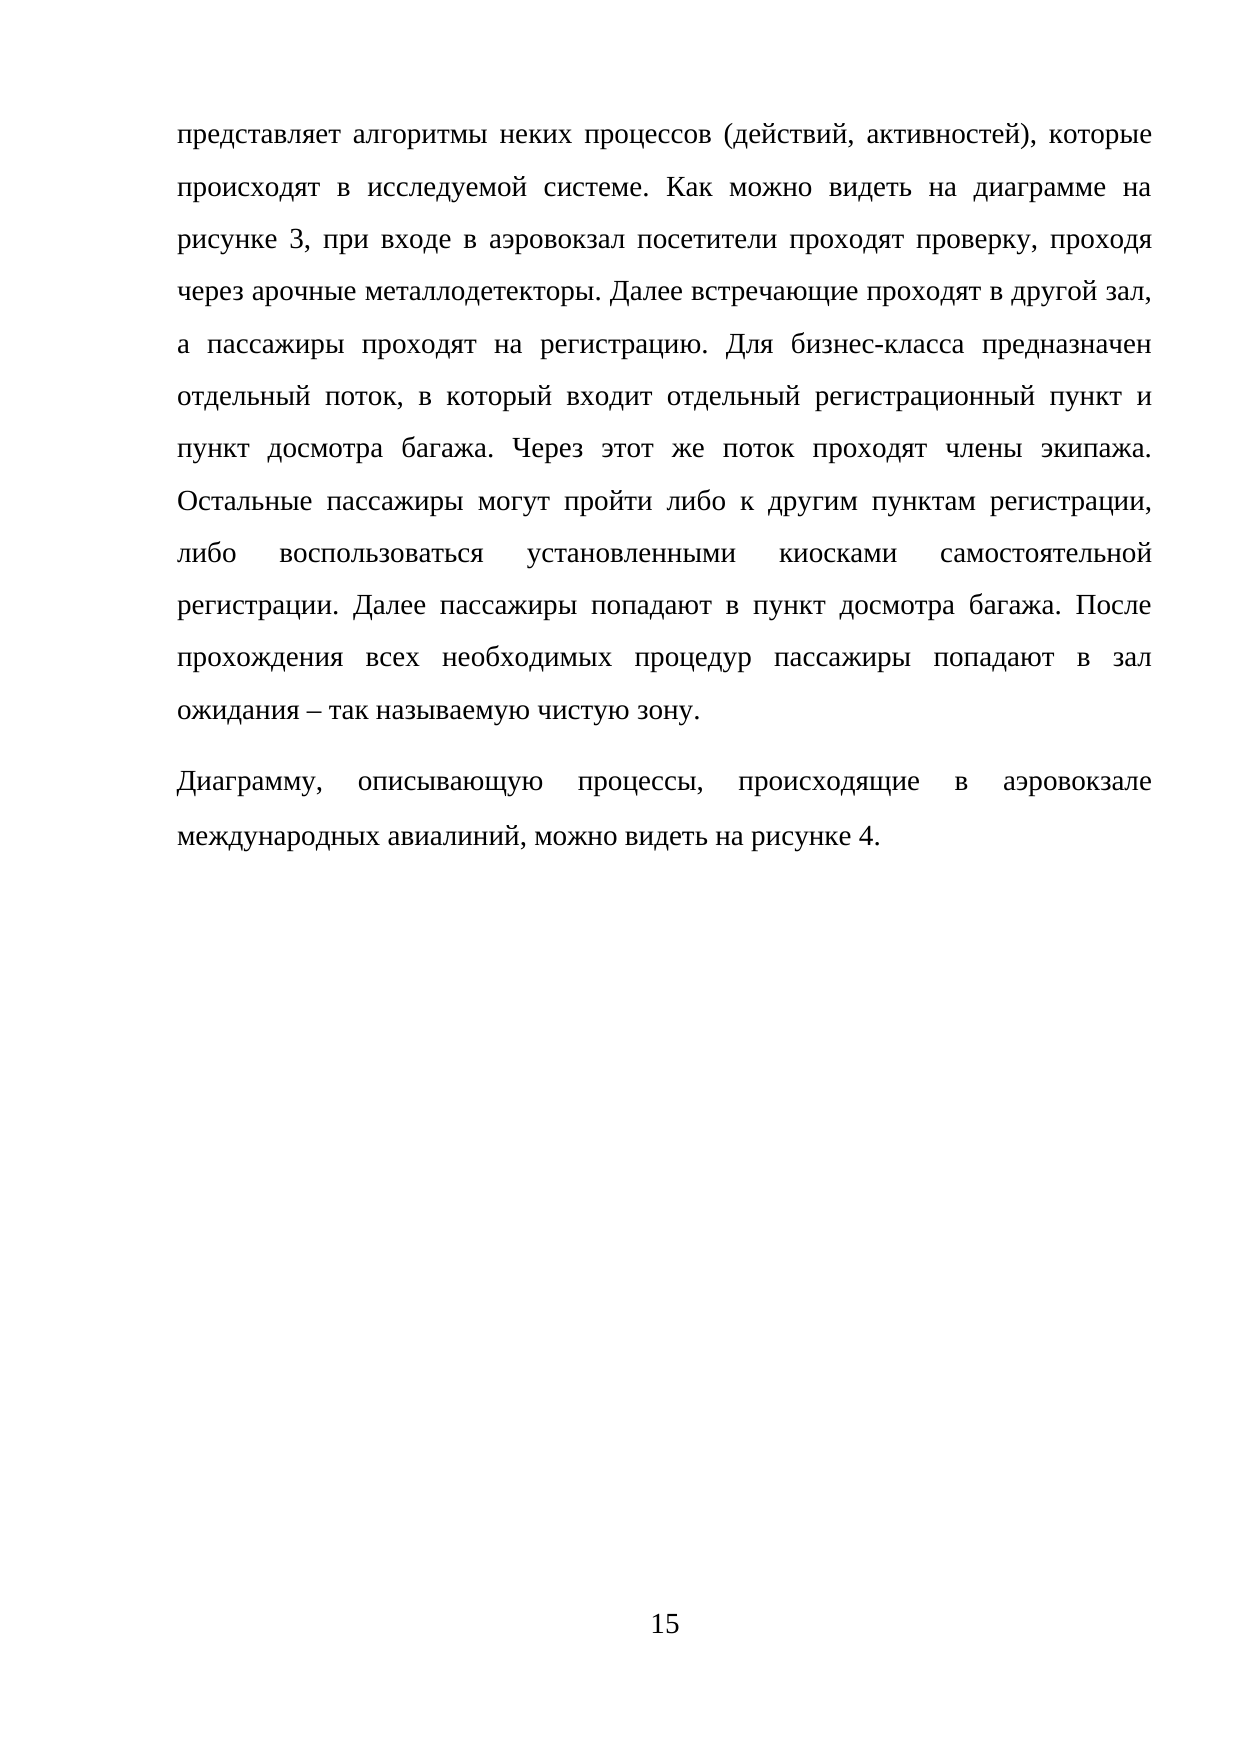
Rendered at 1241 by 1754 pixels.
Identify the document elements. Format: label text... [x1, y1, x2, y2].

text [176, 117, 1153, 725]
text Диаграмму, описывающую процессы, происходящие в аэровокзале международных авиалиний, можно видеть на рисунке 4. [176, 763, 1153, 852]
